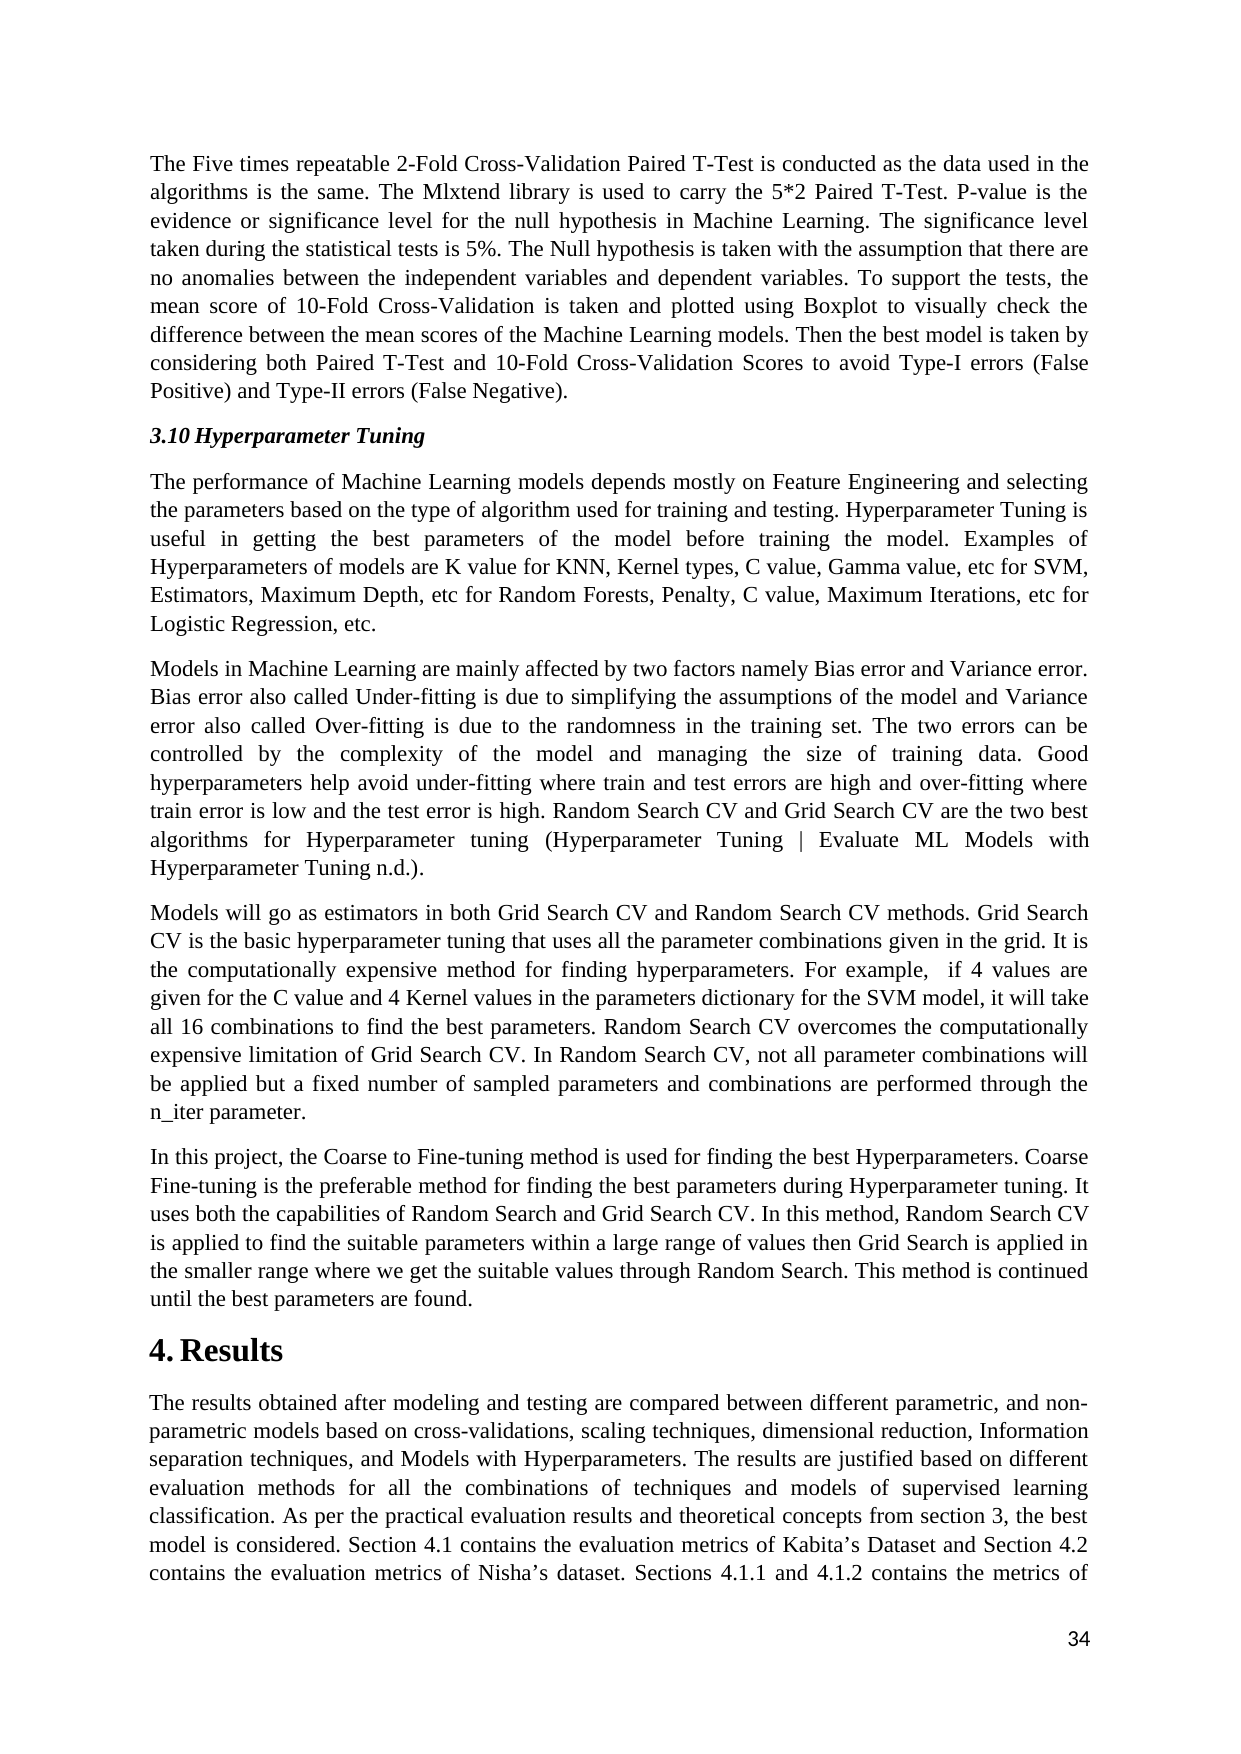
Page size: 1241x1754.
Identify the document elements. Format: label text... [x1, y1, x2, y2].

list Hyperparameter Tuning [150, 423, 1090, 449]
text The Five times repeatable 2-Fold Cross-Validation Paired T-Test is conducted as the data used in the algorithms is the same. The Mlxtend library is used to carry the 5*2 Paired T-Test. P-value is the evidence or significance level for the null hypothesis in Machine Learning. The significance level taken during the statistical tests is 5%. The Null hypothesis is taken with the assumption that there are no anomalies between the independent variables and dependent variables. To support the tests, the mean score of 10-Fold Cross-Validation is taken and plotted using Boxplot to visually check the difference between the mean scores of the Machine Learning models. Then the best model is taken by considering both Paired T-Test and 10-Fold Cross-Validation Scores to avoid Type-I errors (False Positive) and Type-II errors (False Negative). [150, 150, 1090, 404]
text Models will go as estimators in both Grid Search CV and Random Search CV methods. Grid Search CV is the basic hyperparameter tuning that uses all the parameter combinations given in the grid. It is the computationally expensive method for finding hyperparameters. For example, if 4 values are given for the C value and 4 Kernel values in the parameters dictionary for the SVM model, it will take all 16 combinations to find the best parameters. Random Search CV overcomes the computationally expensive limitation of Grid Search CV. In Random Search CV, not all parameter combinations will be applied but a fixed number of sampled parameters and combinations are performed through the n_iter parameter. [150, 899, 1090, 1124]
text In this project, the Coarse to Fine-tuning method is used for finding the best Hyperparameters. Coarse Fine-tuning is the preferable method for finding the best parameters during Hyperparameter tuning. It uses both the capabilities of Random Search and Grid Search CV. In this method, Random Search CV is applied to find the suitable parameters within a large range of values then Grid Search is applied in the smaller range where we get the suitable values through Random Search. This method is continued until the best parameters are found. [150, 1143, 1090, 1312]
list Results [149, 1331, 1090, 1369]
text Models in Machine Learning are mainly affected by two factors namely Bias error and Variance error. Bias error also called Under-fitting is due to simplifying the assumptions of the model and Variance error also called Over-fitting is due to the randomness in the training set. The two errors can be controlled by the complexity of the model and managing the size of training data. Good hyperparameters help avoid under-fitting where train and test errors are high and over-fitting where train error is low and the test error is high. Random Search CV and Grid Search CV are the two best algorithms for Hyperparameter tuning . [150, 655, 1090, 880]
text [149, 1389, 1090, 1586]
text The performance of Machine Learning models depends mostly on Feature Engineering and selecting the parameters based on the type of algorithm used for training and testing. Hyperparameter Tuning is useful in getting the best parameters of the model before training the model. Examples of Hyperparameters of models are K value for KNN, Kernel types, C value, Gamma value, etc for SVM, Estimators, Maximum Depth, etc for Random Forests, Penalty, C value, Maximum Iterations, etc for Logistic Regression, etc. [150, 468, 1090, 636]
